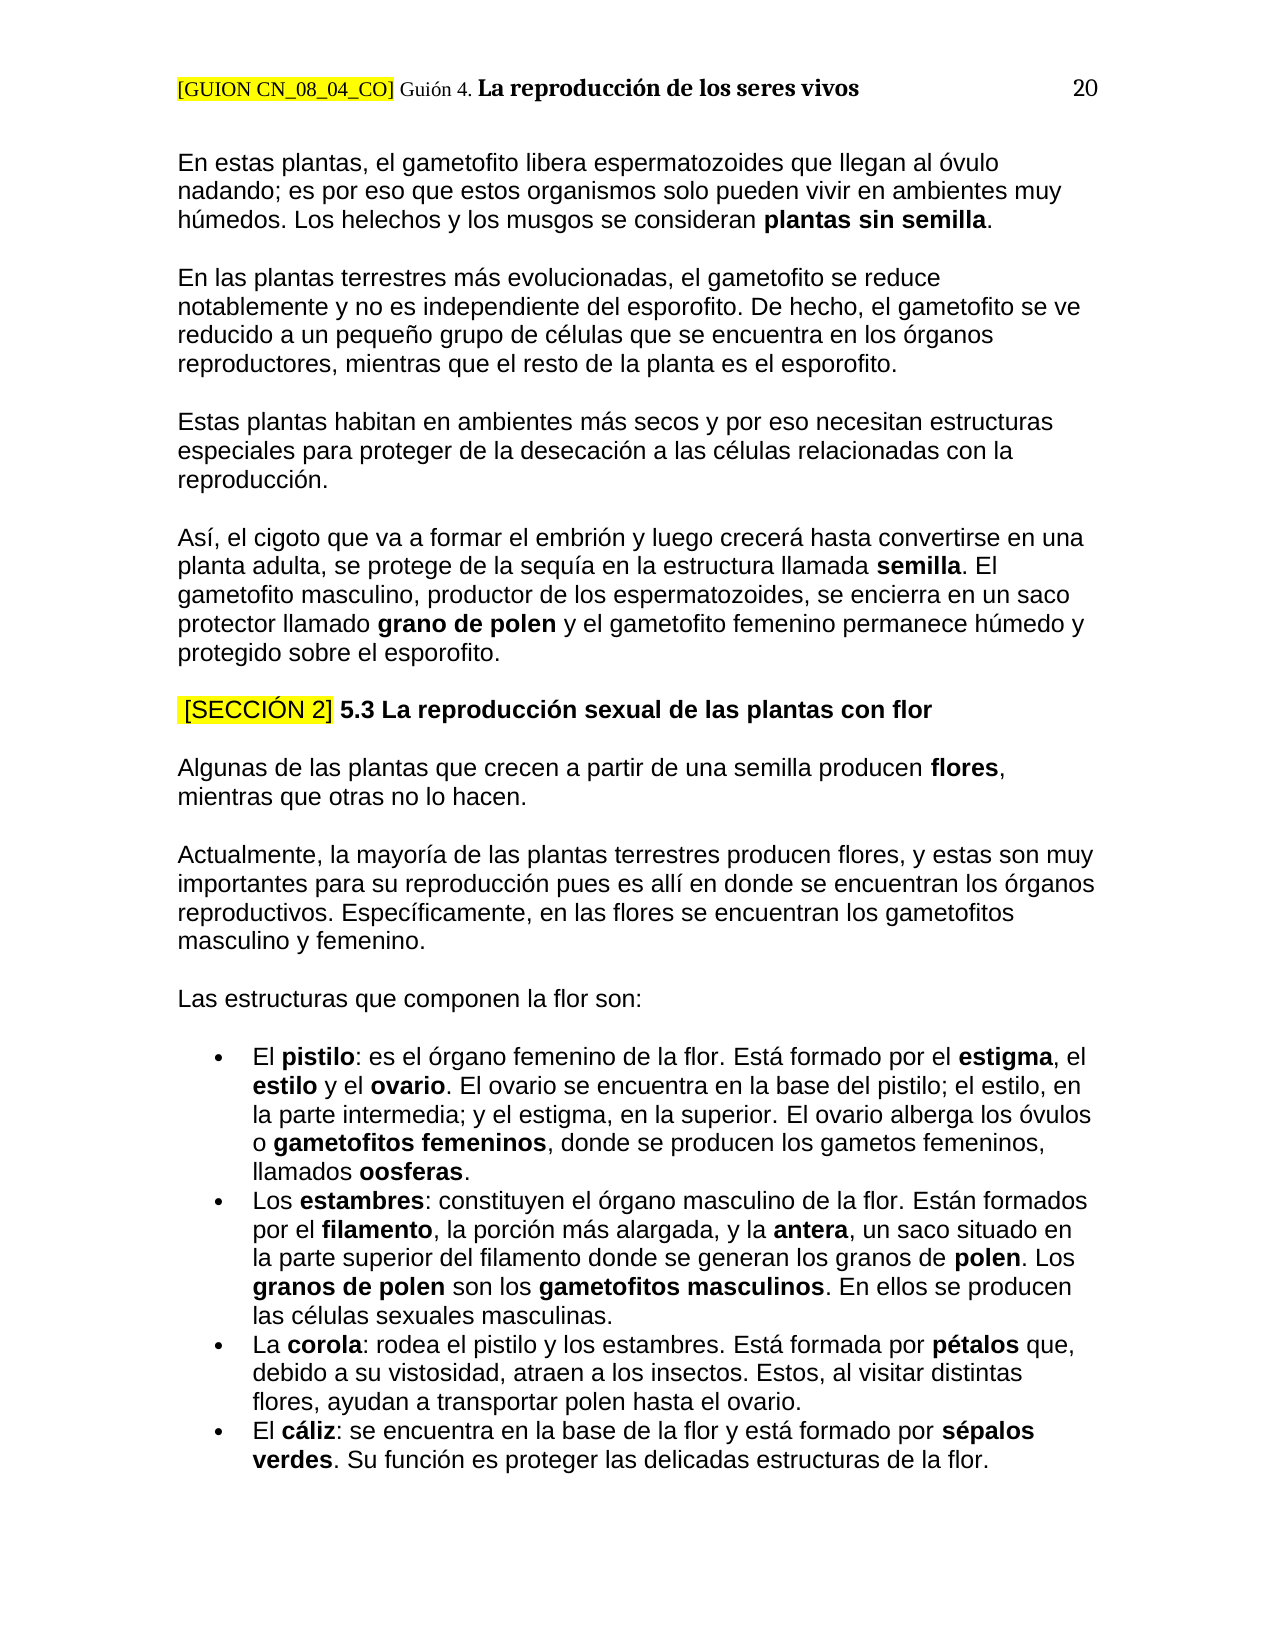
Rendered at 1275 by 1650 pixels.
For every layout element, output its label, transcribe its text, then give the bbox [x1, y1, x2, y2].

text En estas plantas, el gametofito libera espermatozoides que llegan al óvulo nadando; es por eso que estos organismos solo pueden vivir en ambientes muy húmedos. Los helechos y los musgos se consideran plantas sin semilla. [177, 232, 1098, 318]
text [SECCIÓN 2] 5.3 La reproducción sexual de las plantas con flor [177, 779, 1098, 808]
text Actualmente, la mayoría de las plantas terrestres producen flores, y estas son muy importantes para su reproducción pues es allí en donde se encuentran los órganos reproductivos. Específicamente, en las flores se encuentran los gametofitos masculino y femenino. [177, 924, 1098, 1039]
list La corola: rodea el pistilo y los estambres. Está formada por pétalos que, debido a su vistosidad, atraen a los insectos. Estos, al visitar distintas flores, ayudan a transportar polen hasta el ovario. [215, 1414, 1098, 1500]
text En las plantas terrestres más evolucionadas, el gametofito se reduce notablemente y no es independiente del esporofito. De hecho, el gametofito se ve reducido a un pequeño grupo de células que se encuentra en los órganos reproductores, mientras que el resto de la planta es el esporofito. [177, 347, 1098, 462]
text Las estructuras que componen la flor son: [177, 1068, 1098, 1097]
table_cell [429, 149, 1106, 201]
list Los estambres: constituyen el órgano masculino de la flor. Están formados por el filamento, la porción más alargada, y la antera, un saco situado en la parte superior del filamento donde se generan los granos de polen. Los granos de polen son los gametofitos masculinos. En ellos se producen las células sexuales masculinas. [215, 1270, 1098, 1414]
text Estas plantas habitan en ambientes más secos y por eso necesitan estructuras especiales para proteger de la desecación a las células relacionadas con la reproducción. [177, 491, 1098, 577]
text Así, el cigoto que va a formar el embrión y luego crecerá hasta convertirse en una planta adulta, se protege de la sequía en la estructura llamada semilla. El gametofito masculino, productor de los espermatozoides, se encierra en un saco protector llamado grano de polen y el gametofito femenino permanece húmedo y protegido sobre el esporofito. [177, 607, 1098, 750]
table_cell Pie de imagen [167, 149, 428, 201]
list El pistilo: es el órgano femenino de la flor. Está formado por el estigma, el estilo y el ovario. El ovario se encuentra en la base del pistilo; el estilo, en la parte intermedia; y el estigma, en la superior. El ovario alberga los óvulos o gametofitos femeninos, donde se producen los gametos femeninos, llamados oosferas. [215, 1126, 1098, 1270]
text Algunas de las plantas que crecen a partir de una semilla producen flores, mientras que otras no lo hacen. [177, 837, 1098, 895]
